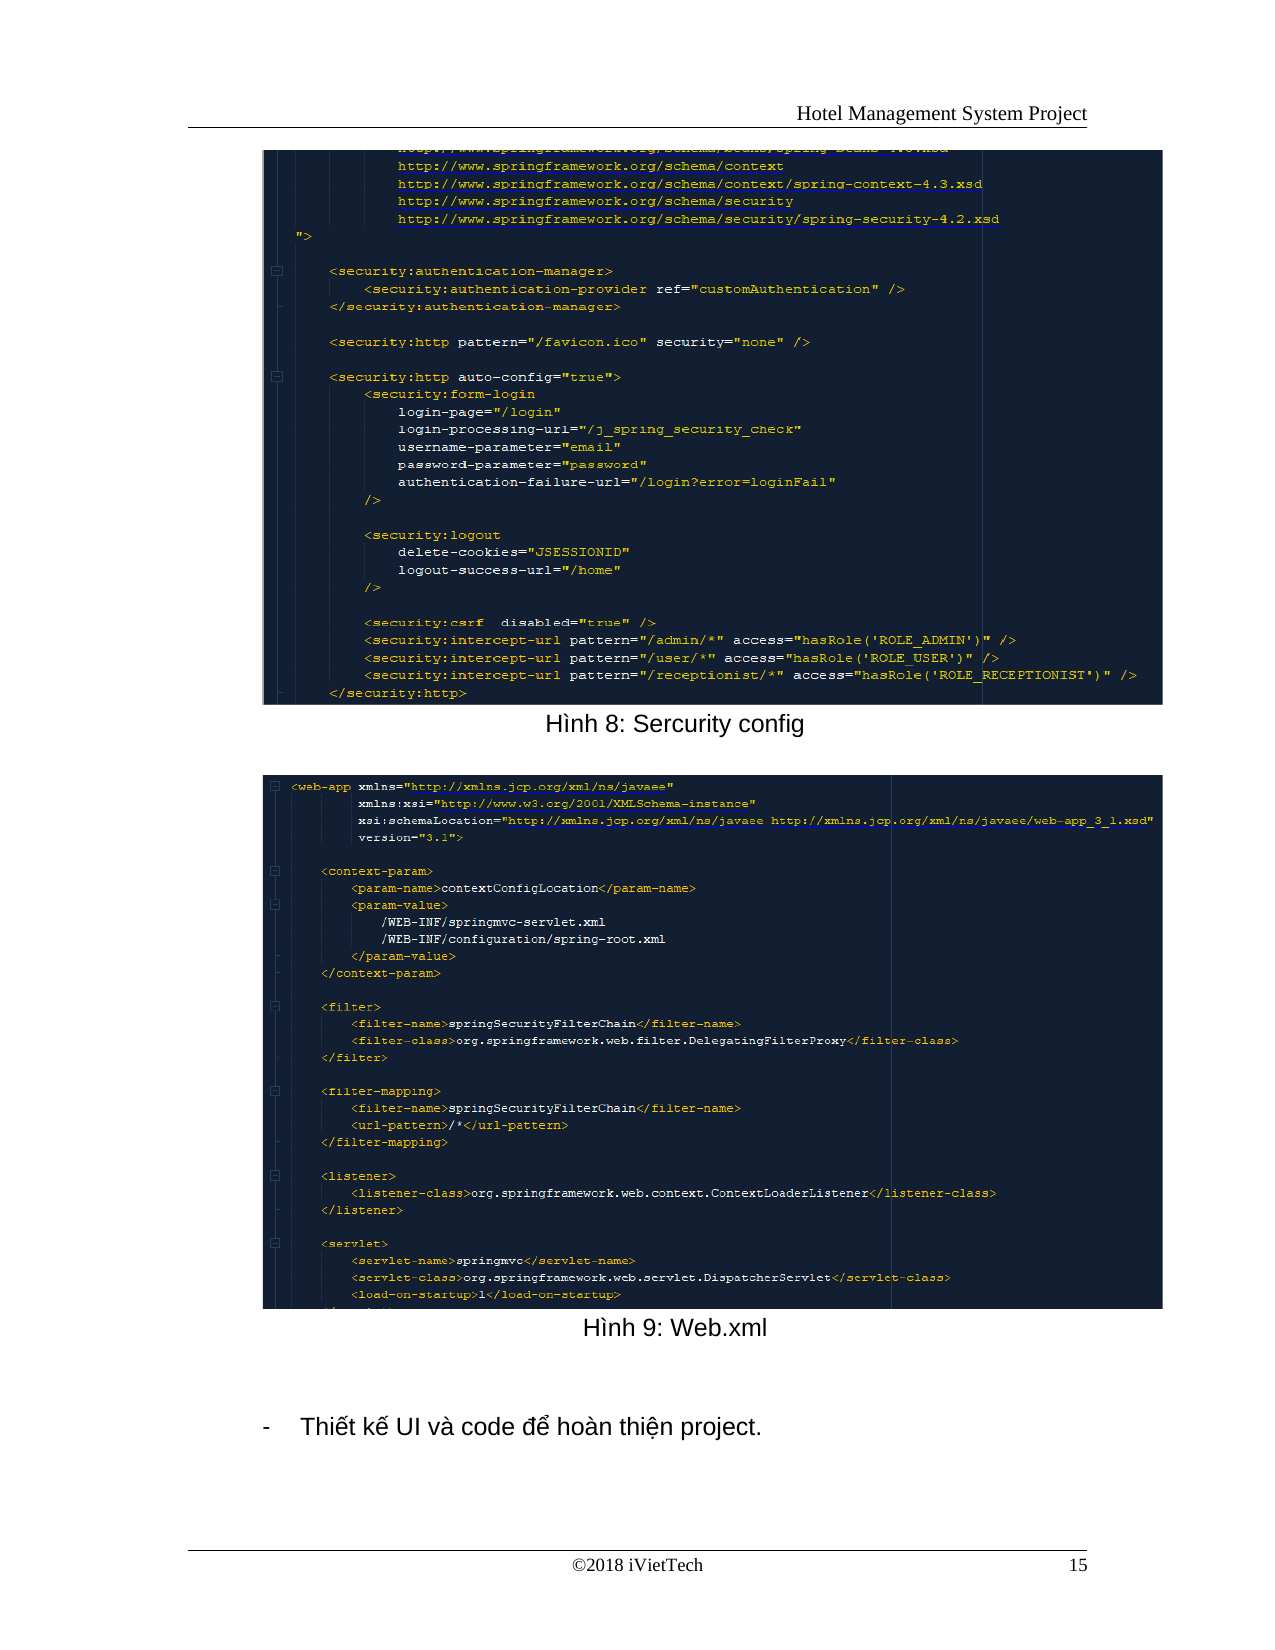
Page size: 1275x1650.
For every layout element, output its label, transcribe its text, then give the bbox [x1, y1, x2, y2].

picture [262, 150, 1163, 705]
picture [262, 775, 1163, 1309]
list Thiết kế UI và code để hoàn thiện project. [262, 1412, 1087, 1442]
list Hình 9: Web.xml [262, 1312, 1087, 1341]
list Hình 8: Sercurity config [262, 709, 1087, 738]
